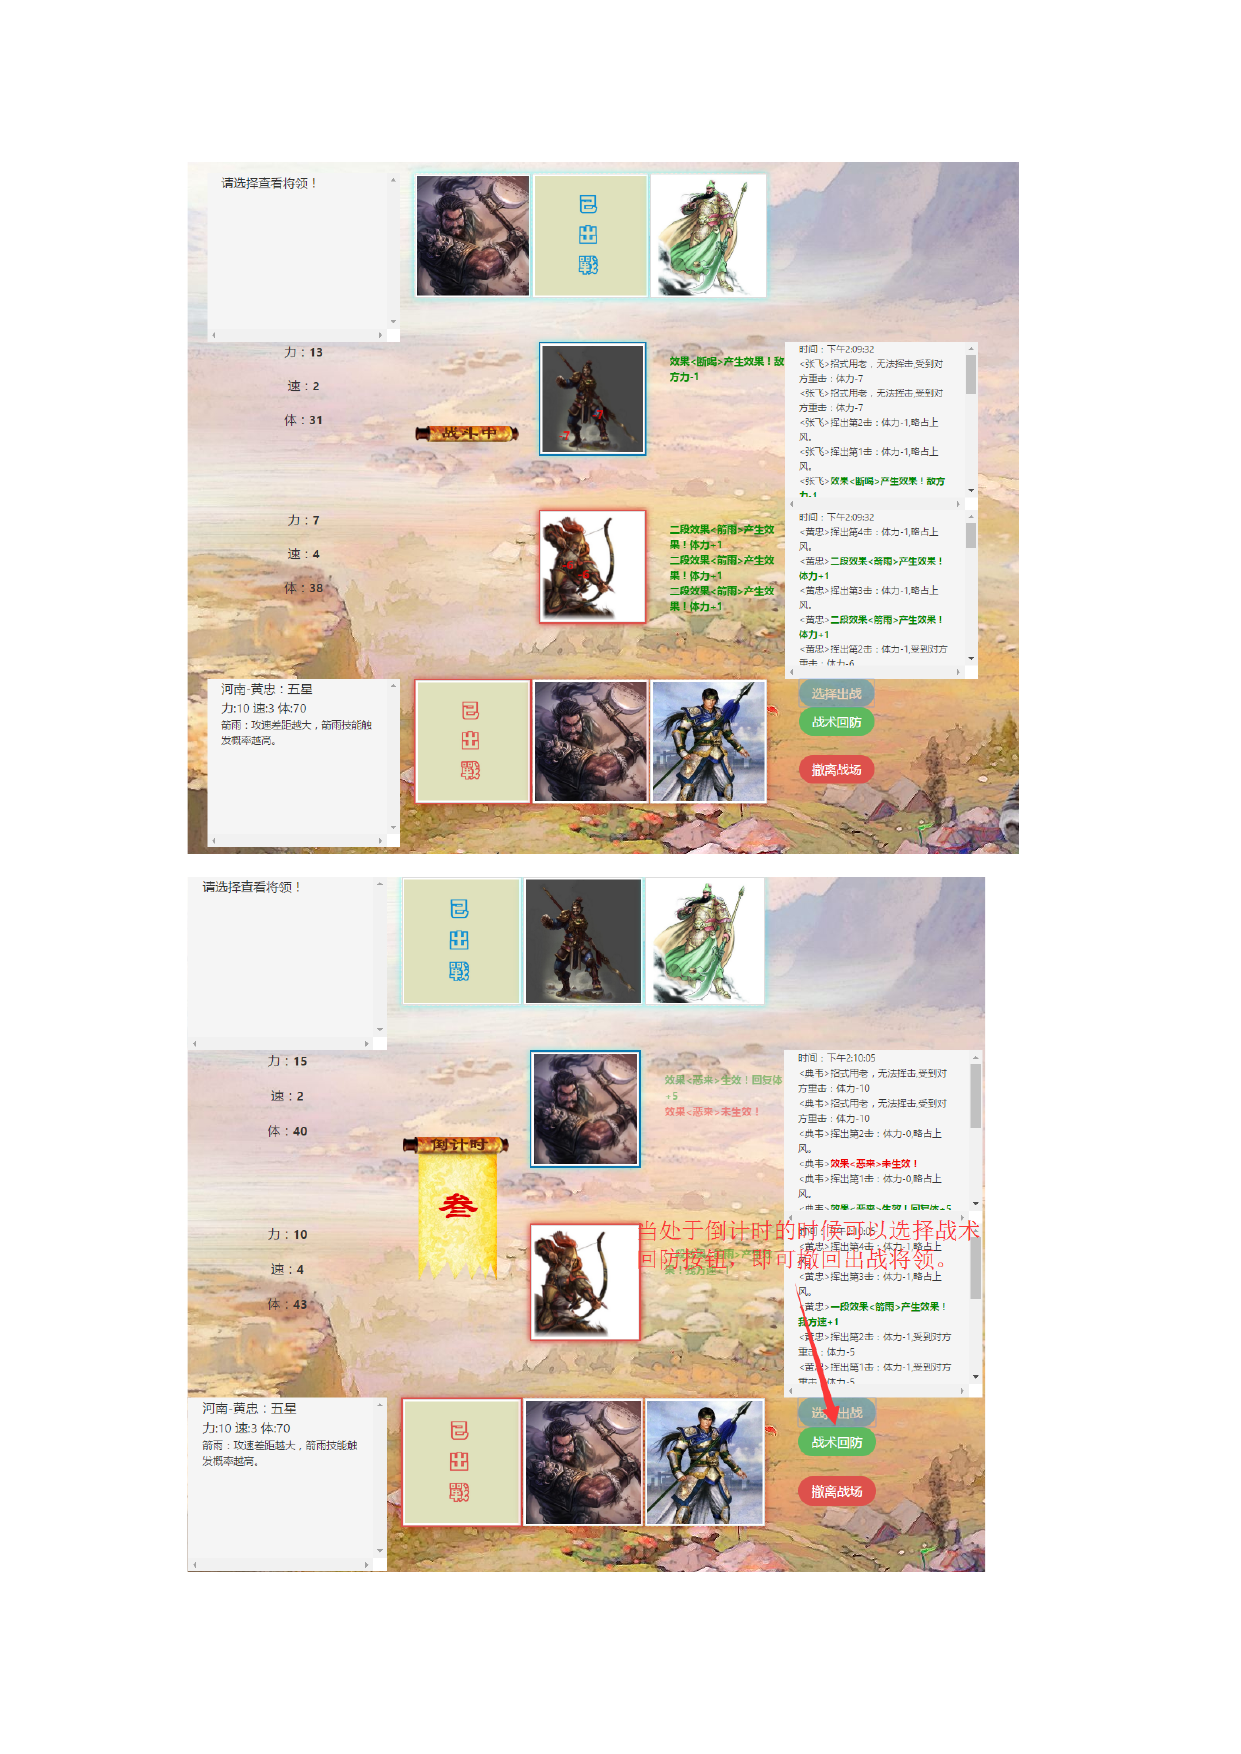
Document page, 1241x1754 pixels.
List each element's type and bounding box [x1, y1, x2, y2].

picture [187, 162, 1019, 854]
picture [187, 877, 986, 1572]
